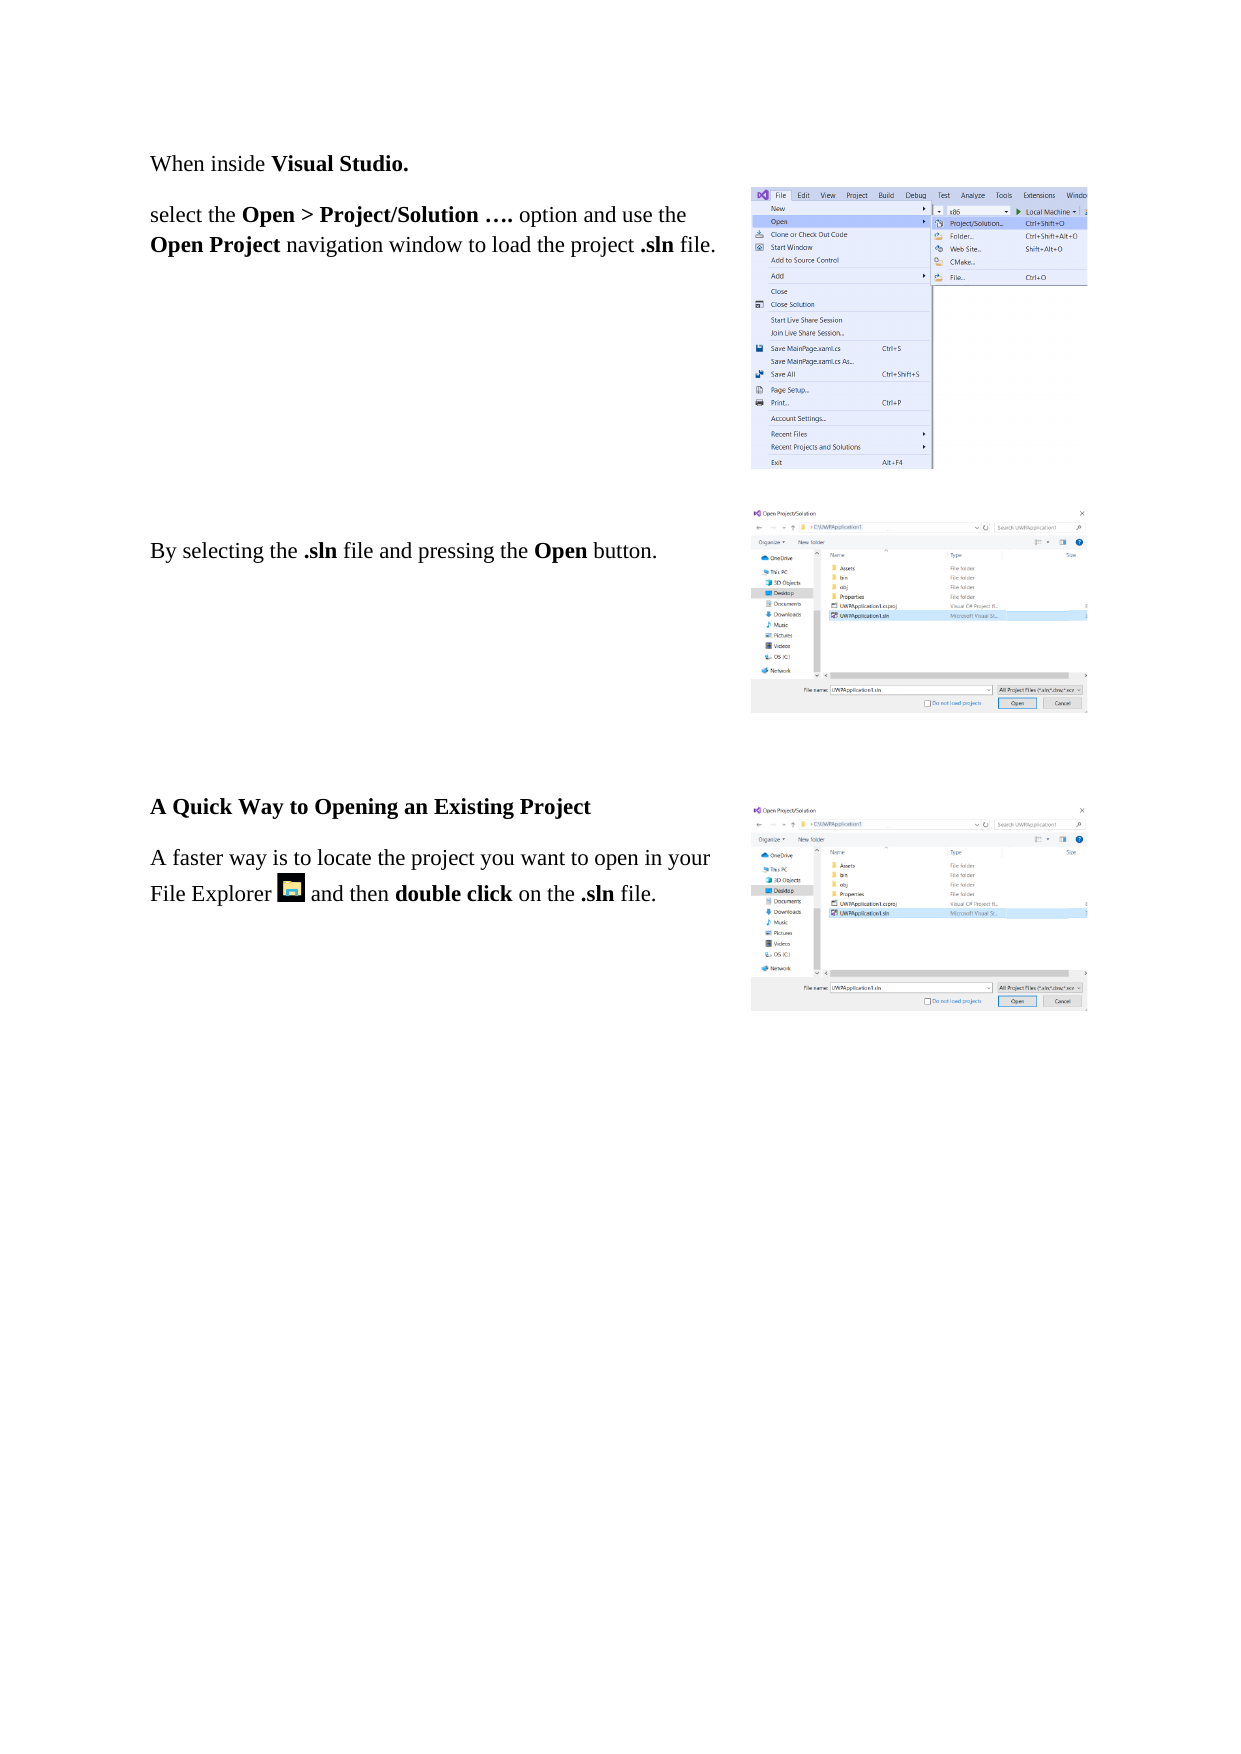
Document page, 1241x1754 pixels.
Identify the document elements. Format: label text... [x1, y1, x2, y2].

text When inside Visual Studio. [150, 150, 1090, 176]
picture [277, 873, 305, 902]
text By selecting the .sln file and pressing the Open button. [150, 537, 751, 564]
picture [751, 507, 1088, 713]
text A faster way is to locate the project you want to open in your File Explorer and then double click on the .sln file. [150, 844, 751, 907]
text A Quick Way to Opening an Existing Project [150, 793, 1090, 819]
picture [751, 187, 1088, 469]
picture [751, 805, 1088, 1011]
text select the Open > Project/Solution …. option and use the Open Project navigation window to load the project .sln file. [150, 201, 751, 258]
